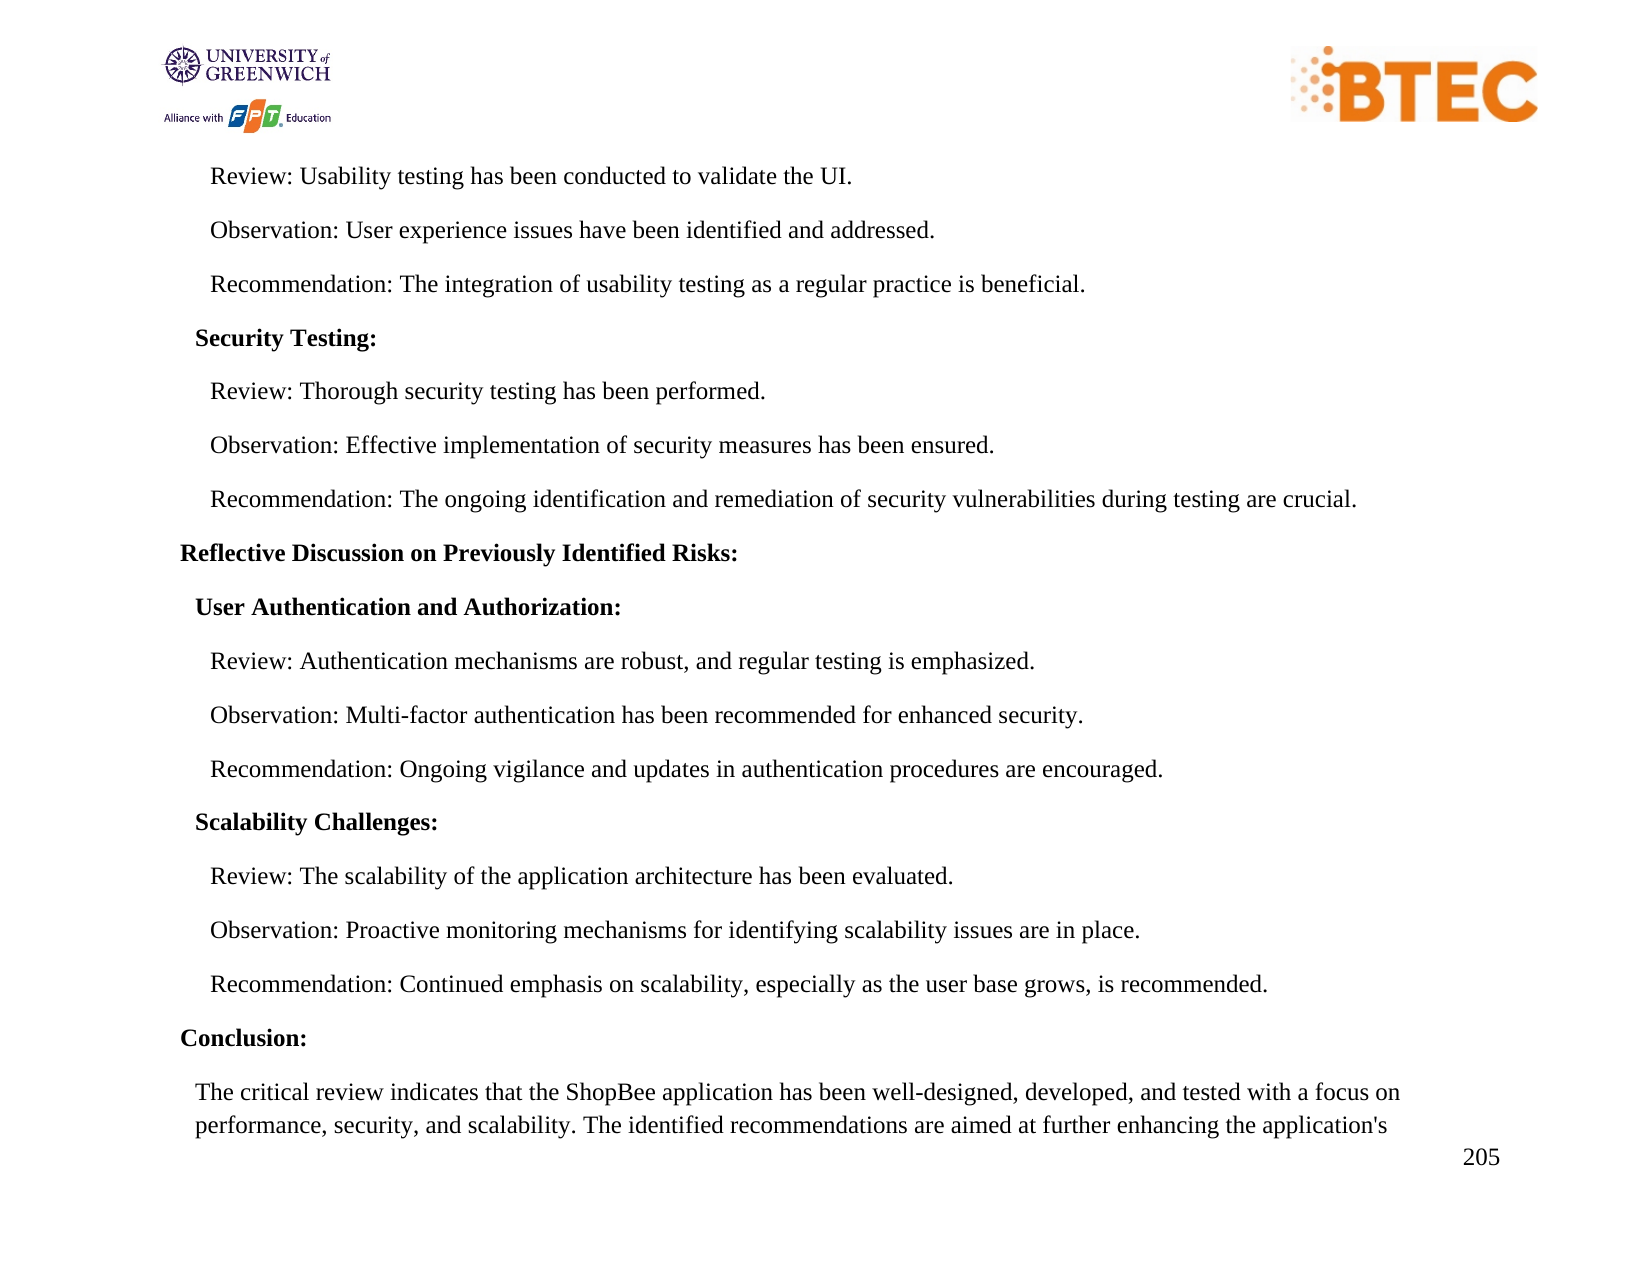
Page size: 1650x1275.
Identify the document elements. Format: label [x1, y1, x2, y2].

picture [1290, 46, 1538, 122]
picture [150, 32, 343, 144]
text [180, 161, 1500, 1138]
